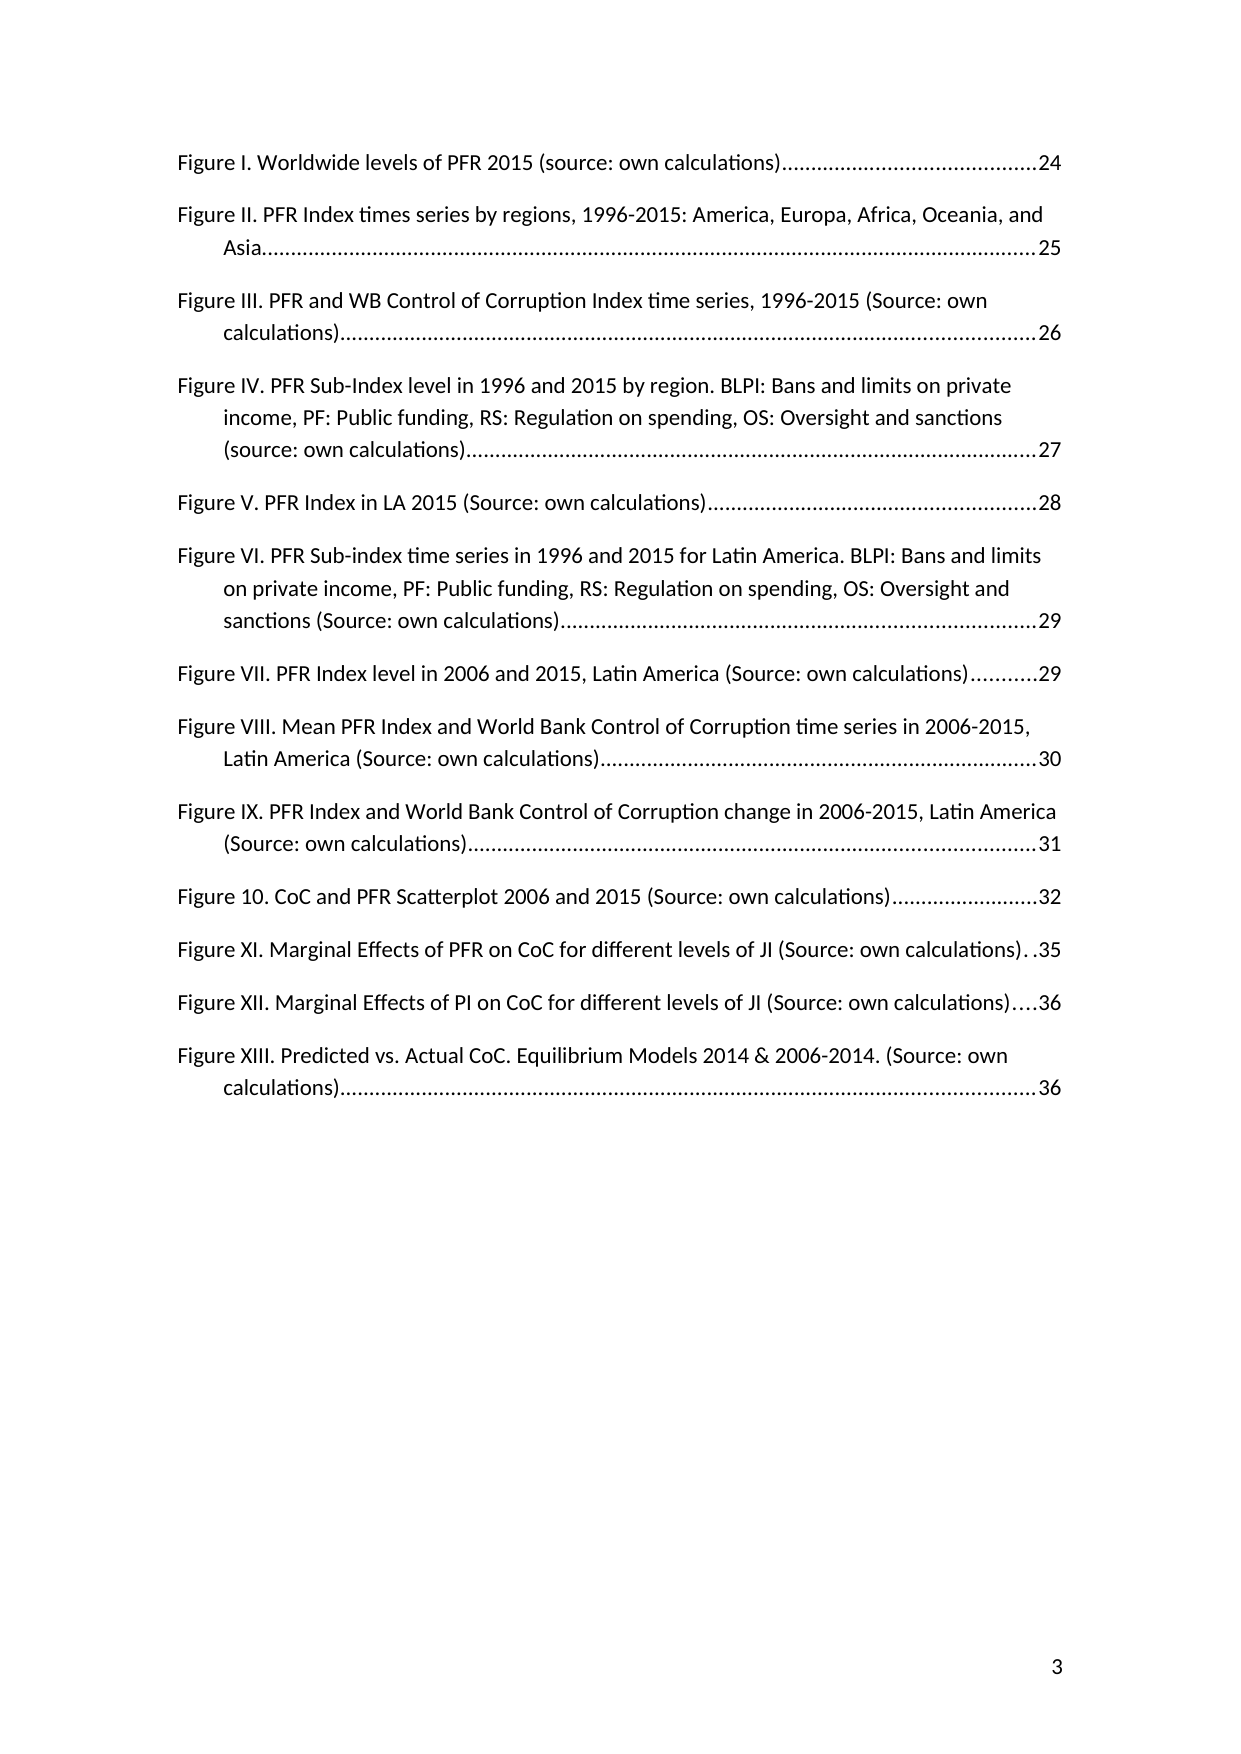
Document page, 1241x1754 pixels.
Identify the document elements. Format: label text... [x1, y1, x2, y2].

text Figure IV. PFR Sub-Index level in 1996 and 2015 by region. BLPI: Bans and limits on private income, PF: Public funding, RS: Regulation on spending, OS: Oversight and sanctions (source: own calculations) 27 [177, 371, 1063, 463]
text Figure V. PFR Index in LA 2015 (Source: own calculations) 28 [177, 488, 1063, 516]
text Figure I. Worldwide levels of PFR 2015 (source: own calculations) 24 [177, 148, 1063, 176]
text Figure VII. PFR Index level in 2006 and 2015, Latin America (Source: own calculations) 29 [177, 659, 1063, 687]
text Figure XII. Marginal Effects of PI on CoC for different levels of JI (Source: own calculations) 36 [177, 988, 1063, 1016]
text Figure II. PFR Index times series by regions, 1996-2015: America, Europa, Africa, Oceania, and Asia 25 [177, 201, 1063, 261]
text Figure IX. PFR Index and World Bank Control of Corruption change in 2006-2015, Latin America (Source: own calculations) 31 [177, 797, 1063, 857]
text Figure III. PFR and WB Control of Corruption Index time series, 1996-2015 (Source: own calculations) 26 [177, 286, 1063, 346]
text Figure 10. CoC and PFR Scatterplot 2006 and 2015 (Source: own calculations) 32 [177, 882, 1063, 910]
text Figure VI. PFR Sub-index time series in 1996 and 2015 for Latin America. BLPI: Bans and limits on private income, PF: Public funding, RS: Regulation on spending, OS: Oversight and sanctions (Source: own calculations) 29 [177, 541, 1063, 634]
text Figure XIII. Predicted vs. Actual CoC. Equilibrium Models 2014 & 2006-2014. (Source: own calculations) 36 [177, 1041, 1063, 1102]
text Figure VIII. Mean PFR Index and World Bank Control of Corruption time series in 2006-2015, Latin America (Source: own calculations) 30 [177, 712, 1063, 772]
text Figure XI. Marginal Effects of PFR on CoC for different levels of JI (Source: own calculations) 35 [177, 935, 1063, 963]
